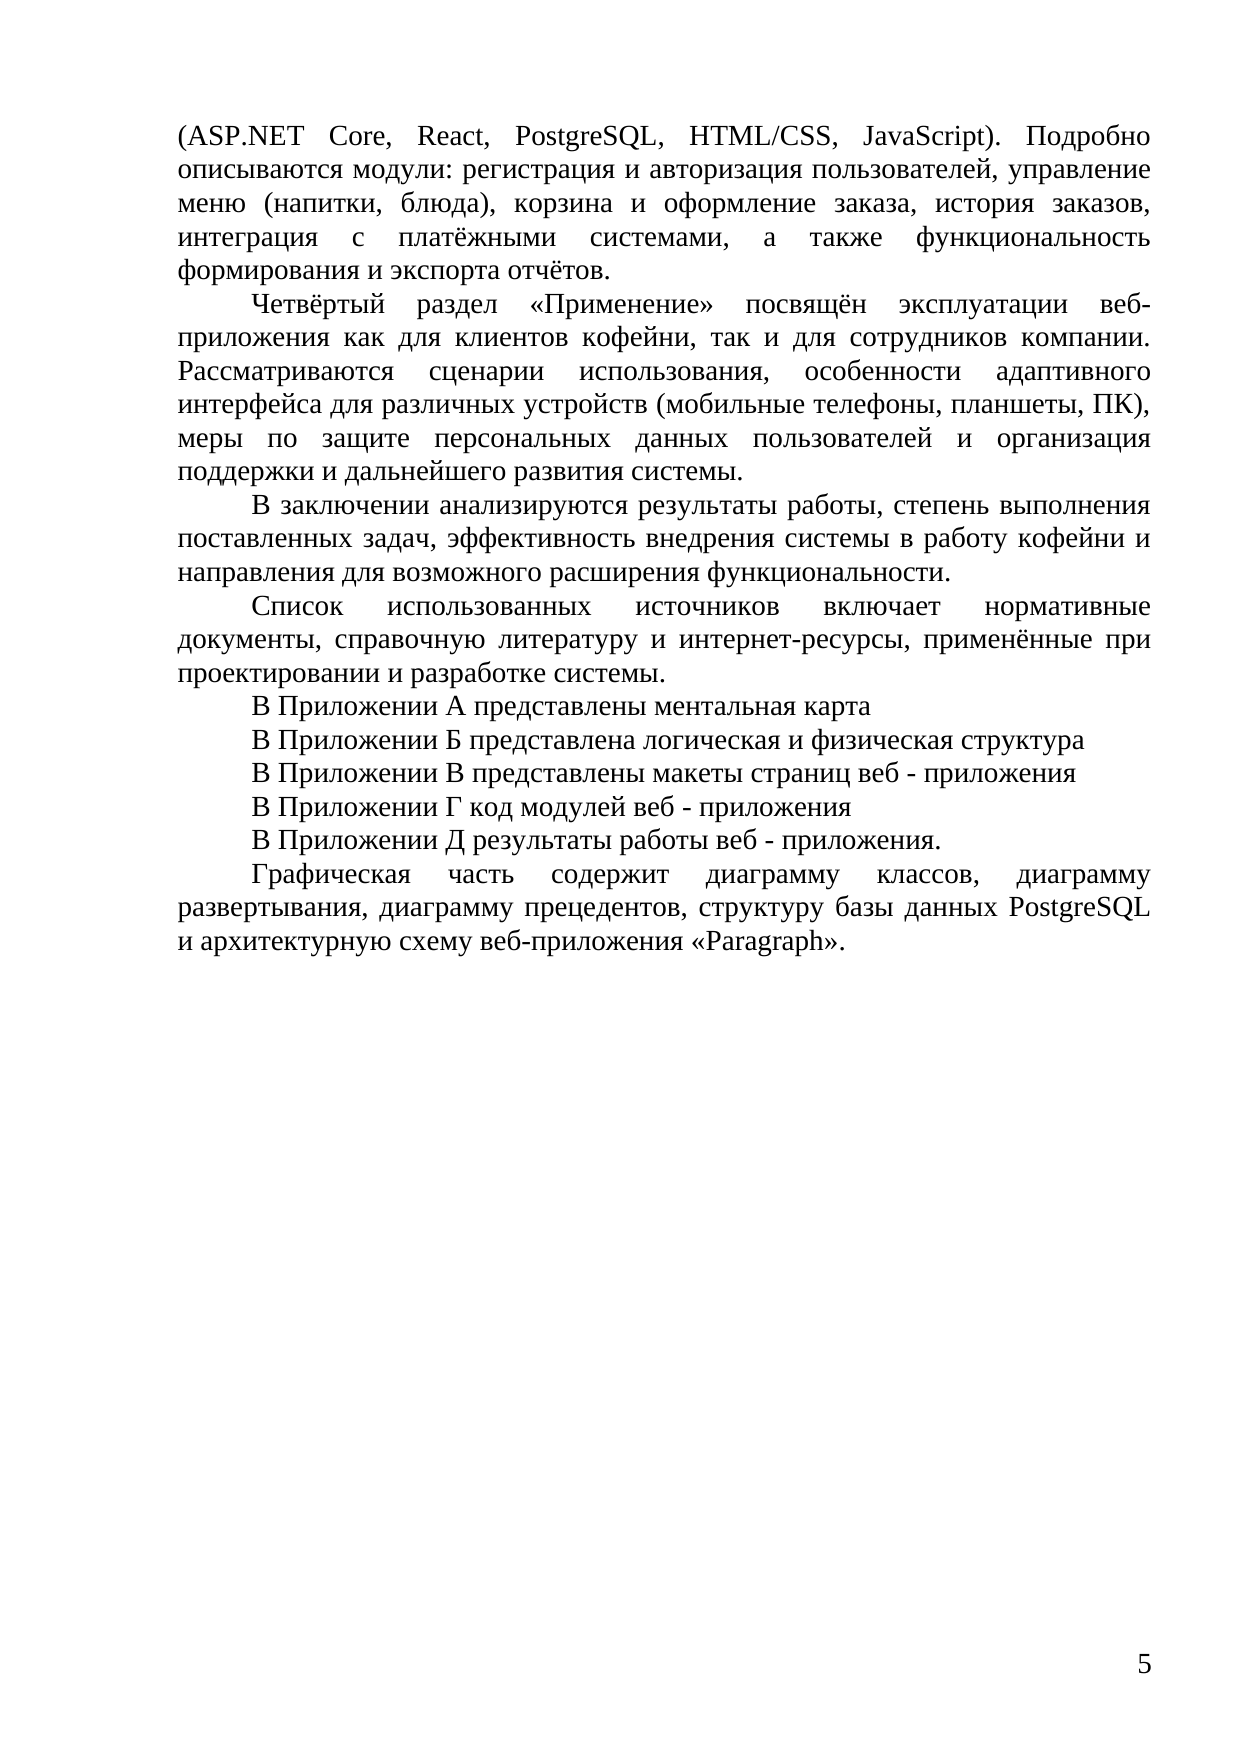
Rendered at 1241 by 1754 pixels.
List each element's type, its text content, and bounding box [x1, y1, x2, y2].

text В Приложении Г код модулей веб - приложения [177, 789, 1152, 822]
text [177, 118, 1152, 286]
text В Приложении Б представлена логическая и физическая структура [177, 722, 1152, 755]
text В Приложении В представлены макеты страниц веб - приложения [177, 755, 1152, 789]
text В Приложении А представлены ментальная карта [177, 688, 1152, 722]
text В Приложении Д результаты работы веб - приложения. [177, 822, 1152, 856]
text В заключении анализируются результаты работы, степень выполнения поставленных задач, эффективность внедрения системы в работу кофейни и направления для возможного расширения функциональности. [177, 487, 1152, 588]
text Список использованных источников включает нормативные документы, справочную литературу и интернет-ресурсы, применённые при проектировании и разработке системы. [177, 588, 1152, 688]
text Четвёртый раздел «Применение» посвящён эксплуатации веб-приложения как для клиентов кофейни, так и для сотрудников компании. Рассматриваются сценарии использования, особенности адаптивного интерфейса для различных устройств (мобильные телефоны, планшеты, ПК), меры по защите персональных данных пользователей и организация поддержки и дальнейшего развития системы. [177, 286, 1152, 487]
text Графическая часть содержит диаграмму классов, диаграмму развертывания, диаграмму прецедентов, структуру базы данных PostgreSQL и архитектурную схему веб-приложения «Paragraph». [177, 856, 1152, 957]
